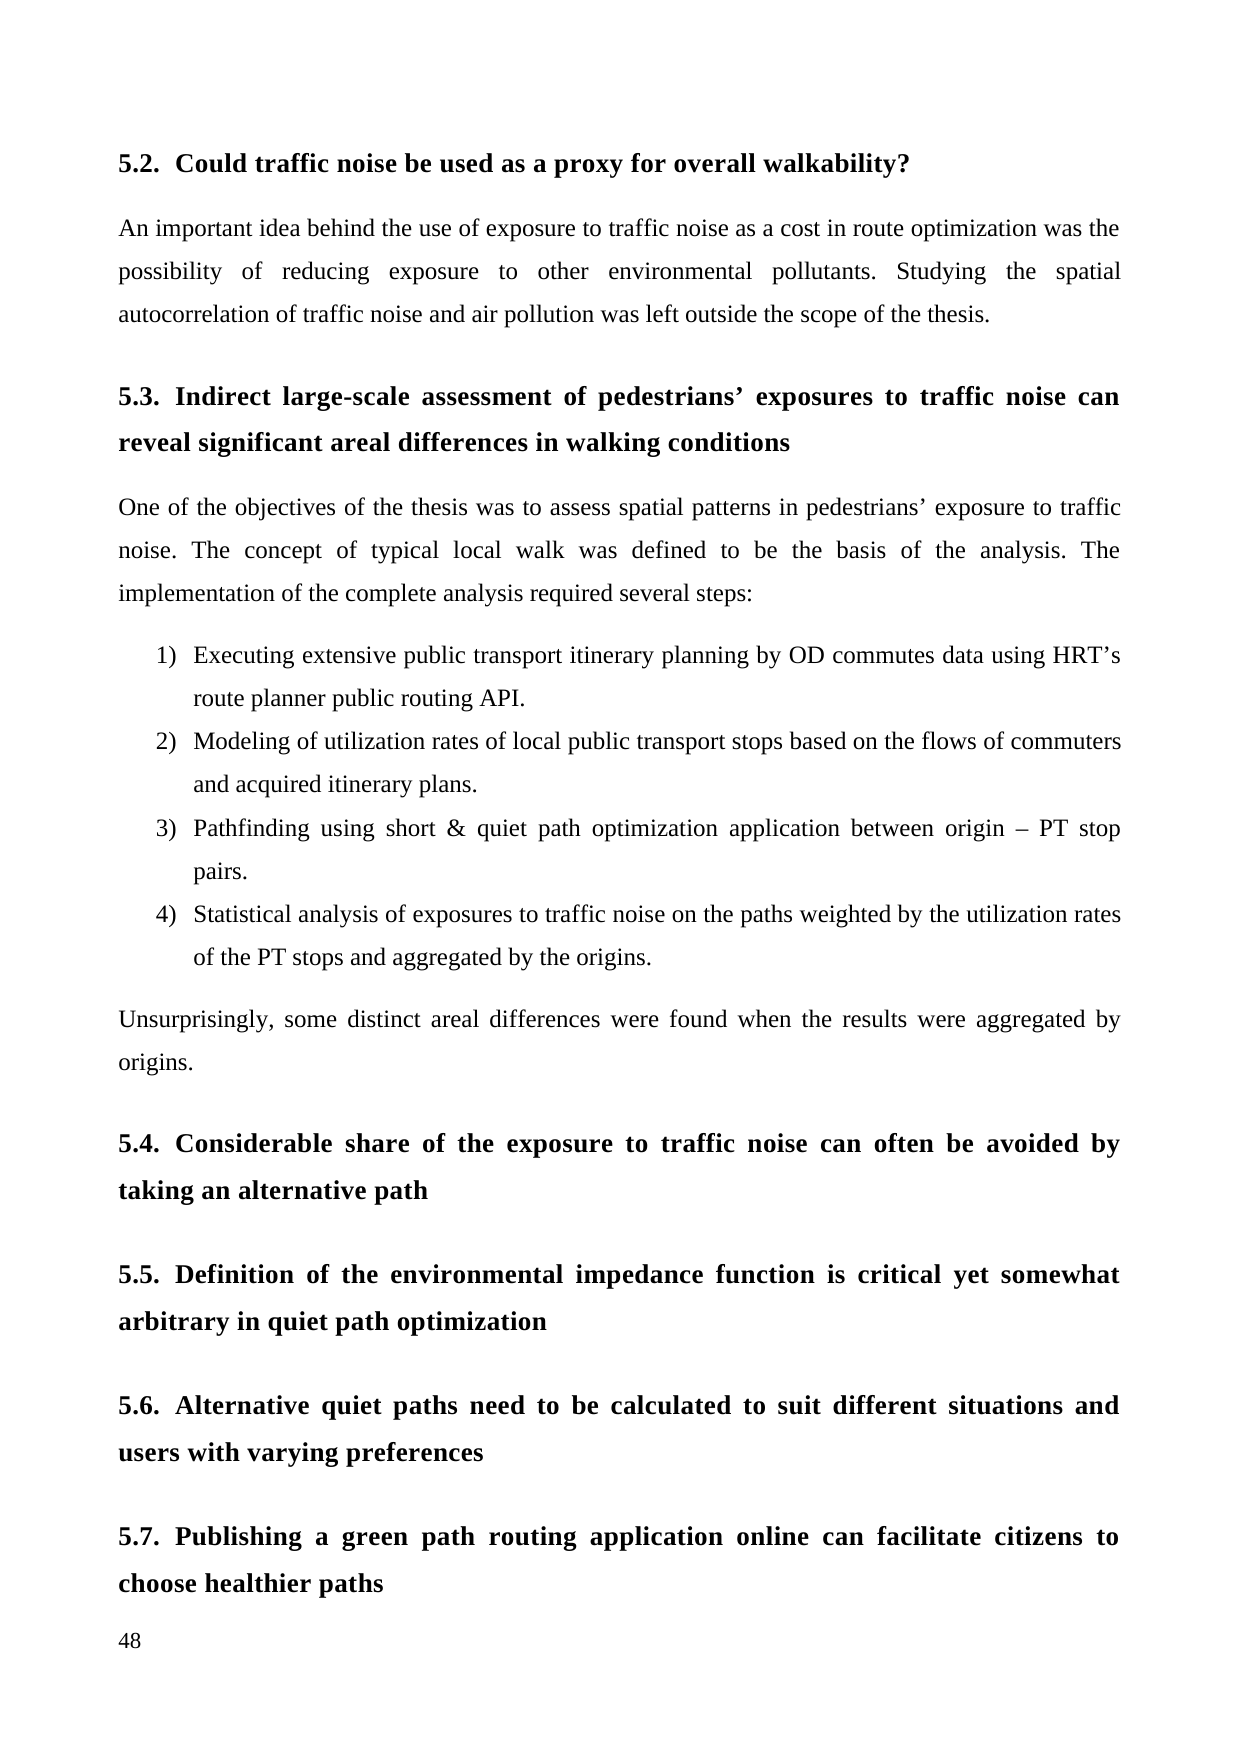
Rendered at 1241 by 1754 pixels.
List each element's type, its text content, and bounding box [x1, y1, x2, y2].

subtitle Considerable share of the exposure to traffic noise can often be avoided by taking an alternative path [118, 1128, 1122, 1205]
list Executing extensive public transport itinerary planning by OD commutes data using HRT’s route planner public routing API. [156, 640, 1122, 712]
list Statistical analysis of exposures to traffic noise on the paths weighted by the utilization rates of the PT stops and aggregated by the origins. [156, 899, 1122, 971]
list Pathfinding using short & quiet path optimization application between origin – PT stop pairs. [156, 813, 1122, 884]
subtitle Publishing a green path routing application online can facilitate citizens to choose healthier paths [118, 1520, 1122, 1598]
subtitle Definition of the environmental impedance function is critical yet somewhat arbitrary in quiet path optimization [118, 1258, 1122, 1336]
subtitle Alternative quiet paths need to be calculated to suit different situations and users with varying preferences [118, 1389, 1122, 1467]
subtitle Indirect large-scale assessment of pedestrians’ exposures to traffic noise can reveal significant areal differences in walking conditions [118, 380, 1122, 458]
text An important idea behind the use of exposure to traffic noise as a cost in route optimization was the possibility of reducing exposure to other environmental pollutants. Studying the spatial autocorrelation of traffic noise and air pollution was left outside the scope of the thesis. [118, 213, 1122, 328]
list Modeling of utilization rates of local public transport stops based on the flows of commuters and acquired itinerary plans. [156, 726, 1122, 798]
text One of the objectives of the thesis was to assess spatial patterns in pedestrians’ exposure to traffic noise. The concept of typical local walk was defined to be the basis of the analysis. The implementation of the complete analysis required several steps: [118, 492, 1122, 607]
subtitle Could traffic noise be used as a proxy for overall walkability? [118, 148, 1122, 179]
text Unsurprisingly, some distinct areal differences were found when the results were aggregated by origins. [118, 1004, 1122, 1076]
